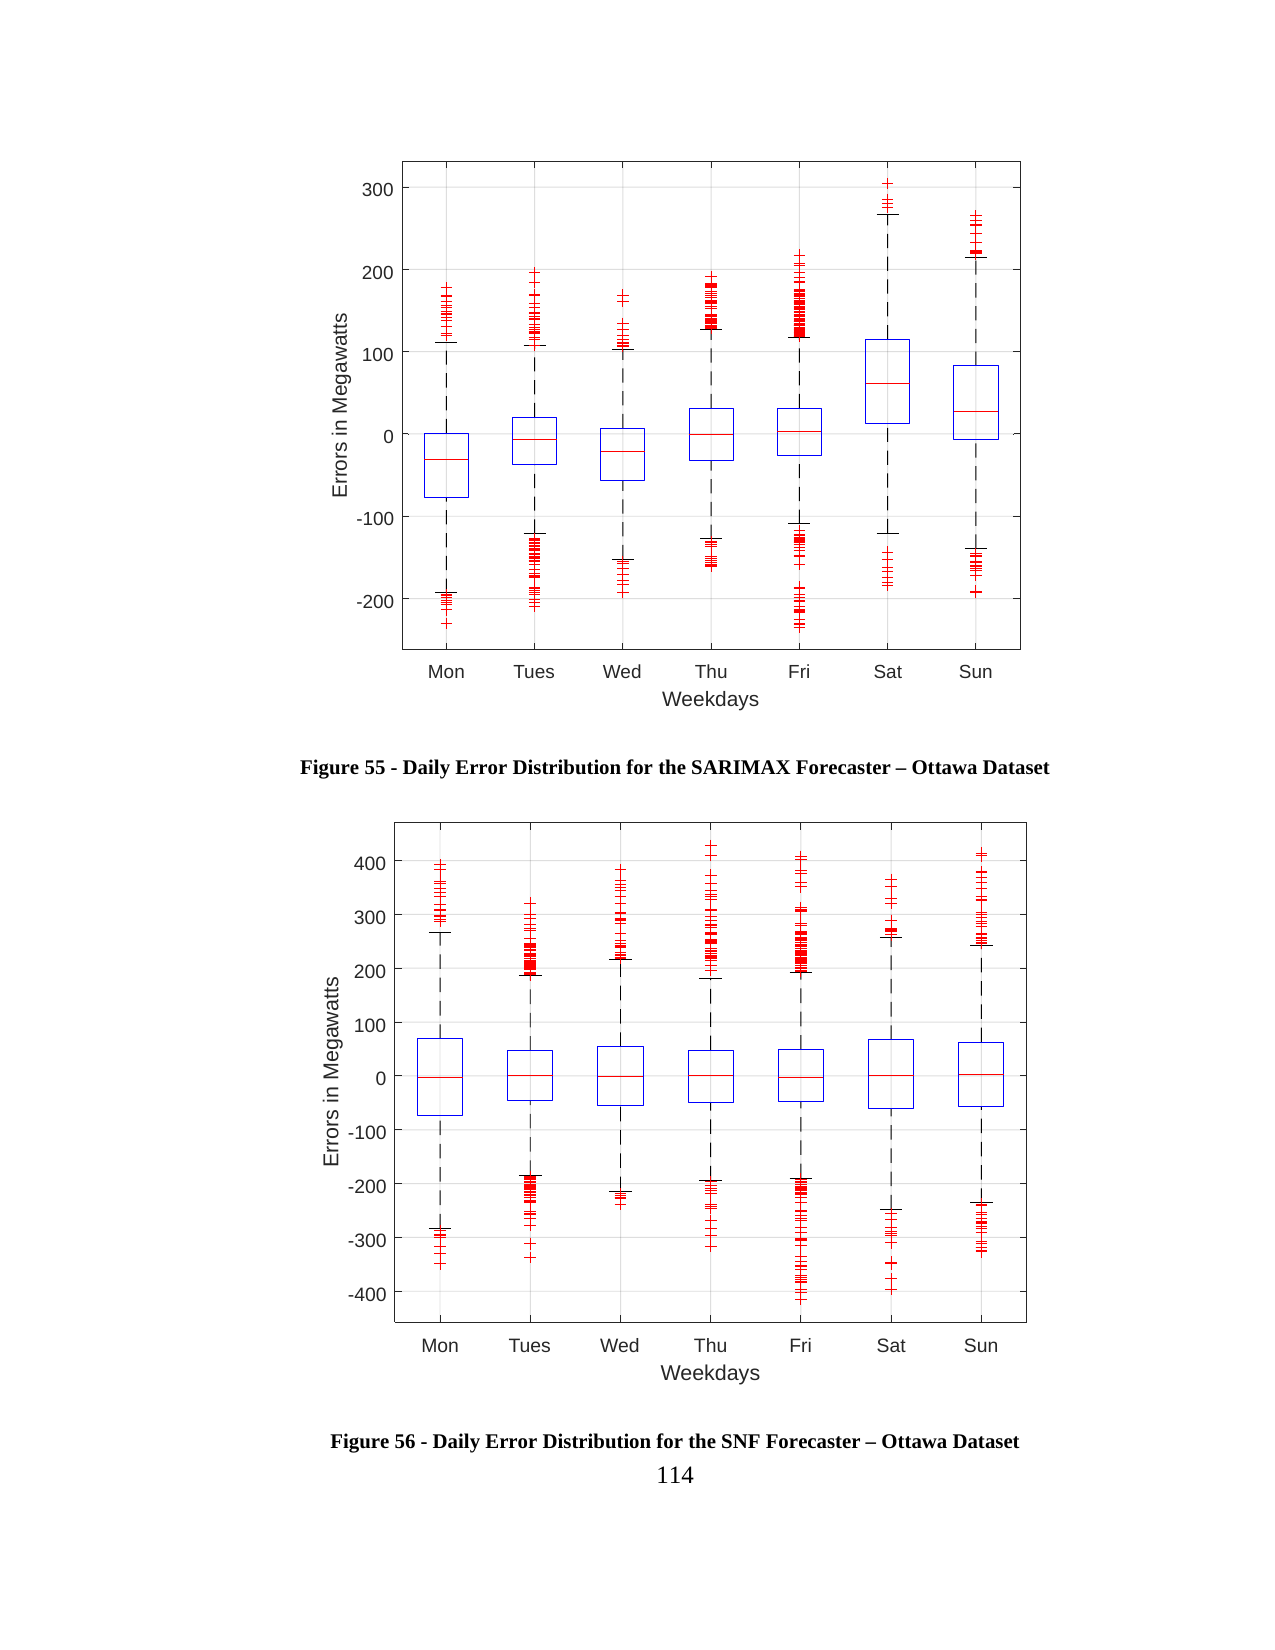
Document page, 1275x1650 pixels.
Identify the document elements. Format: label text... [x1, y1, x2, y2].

text Figure - Daily Error Distribution for the SNF Forecaster – Ottawa Dataset [225, 1429, 1125, 1453]
text Figure - Daily Error Distribution for the SARIMAX Forecaster – Ottawa Dataset [225, 755, 1125, 779]
